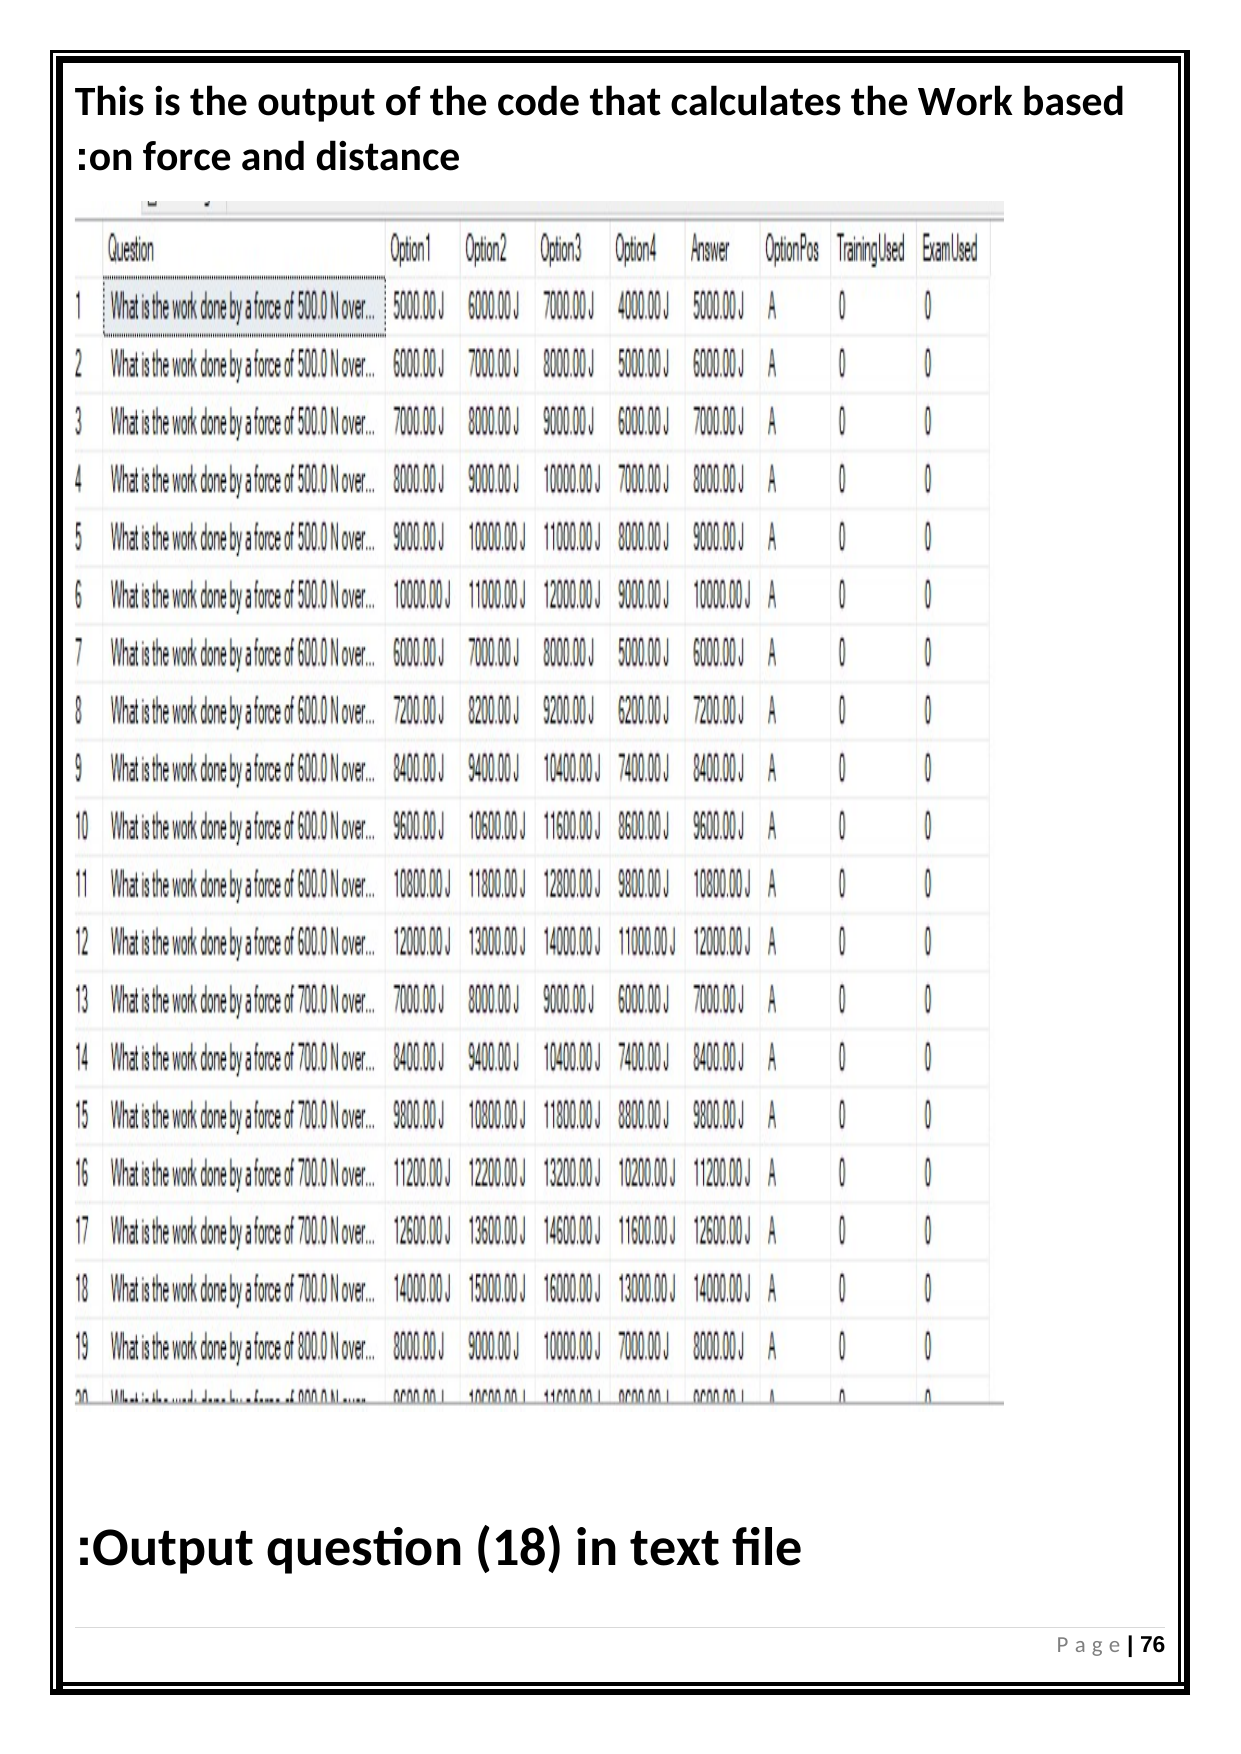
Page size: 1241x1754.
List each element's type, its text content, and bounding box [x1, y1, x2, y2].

picture [74, 201, 1004, 1412]
text This is the output of the code that calculates the Work based on force and distance: [75, 75, 1165, 181]
text Output question (18) in text file: [75, 1512, 1165, 1579]
